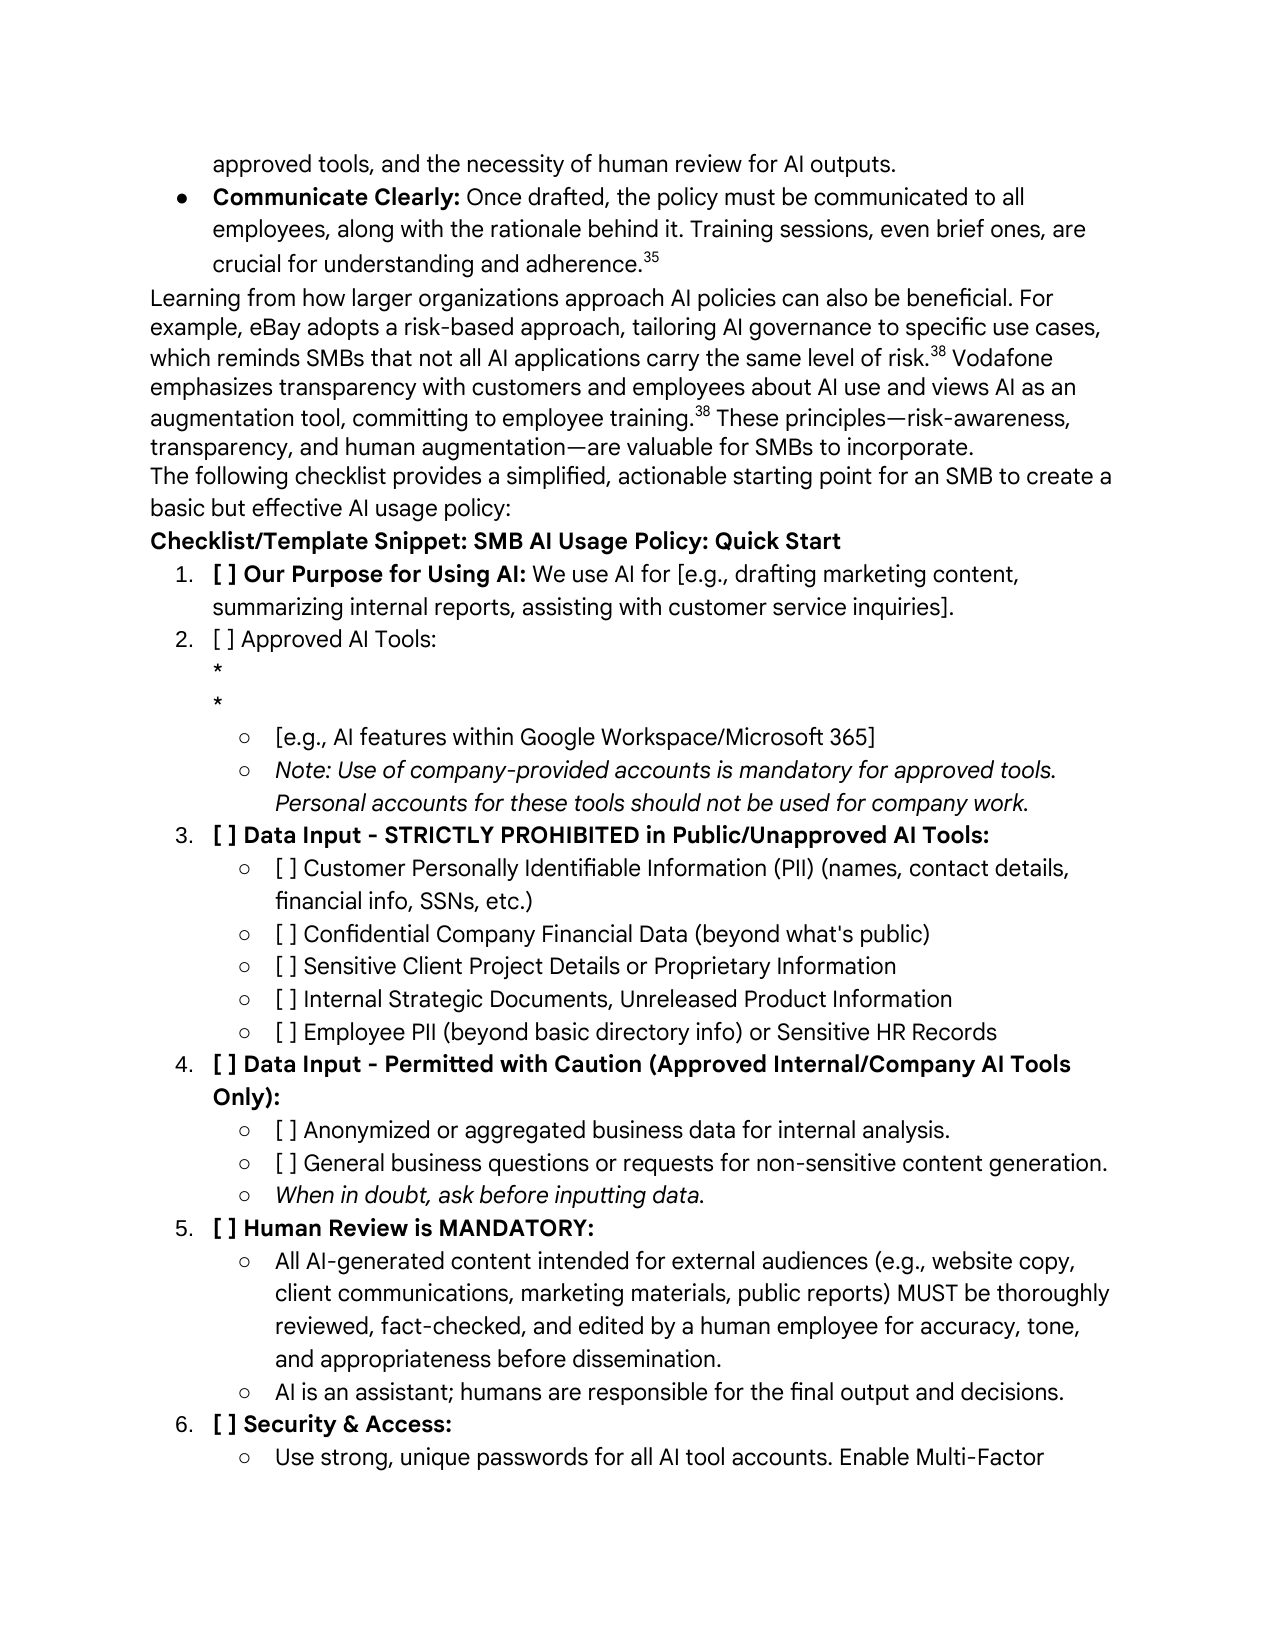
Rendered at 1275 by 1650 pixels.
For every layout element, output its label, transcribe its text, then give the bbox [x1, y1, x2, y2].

list [ ] Data Input - STRICTLY PROHIBITED in Public/Unapproved AI Tools: [175, 822, 1125, 851]
list [ ] Confidential Company Financial Data (beyond what's public) [237, 920, 1125, 949]
text The following checklist provides a simplified, actionable starting point for an SMB to create a basic but effective AI usage policy: [150, 462, 1125, 523]
list [ ] Human Review is MANDATORY: [175, 1214, 1125, 1243]
list [ ] Data Input - Permitted with Caution (Approved Internal/Company AI Tools Only): [175, 1051, 1125, 1112]
list [ ] Security & Access: [175, 1411, 1125, 1439]
list [ ] Sensitive Client Project Details or Proprietary Information [237, 953, 1125, 981]
text Checklist/Template Snippet: SMB AI Usage Policy: Quick Start [150, 527, 1125, 556]
list [ ] Customer Personally Identifiable Information (PII) (names, contact details, financial info, SSNs, etc.) [237, 854, 1125, 916]
list [ ] Employee PII (beyond basic directory info) or Sensitive HR Records [237, 1018, 1125, 1047]
list [ ] Our Purpose for Using AI: We use AI for [e.g., drafting marketing content, summarizing internal reports, assisting with customer service inquiries]. [175, 560, 1125, 622]
list [ ] Internal Strategic Documents, Unreleased Product Information [237, 985, 1125, 1014]
list All AI-generated content intended for external audiences (e.g., website copy, client communications, marketing materials, public reports) MUST be thoroughly reviewed, fact-checked, and edited by a human employee for accuracy, tone, and appropriateness before dissemination. [237, 1247, 1125, 1374]
list Note: Use of company-provided accounts is mandatory for approved tools. Personal accounts for these tools should not be used for company work. [237, 756, 1125, 818]
list [ ] Anonymized or aggregated business data for internal analysis. [237, 1116, 1125, 1145]
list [237, 1443, 1125, 1472]
list [ ] General business questions or requests for non-sensitive content generation. [237, 1149, 1125, 1178]
list When in doubt, ask before inputting data. [237, 1182, 1125, 1210]
list [ ] Approved AI Tools: * * [175, 626, 1125, 720]
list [175, 150, 1125, 179]
list AI is an assistant; humans are responsible for the final output and decisions. [237, 1378, 1125, 1407]
list [e.g., AI features within Google Workspace/Microsoft 365] [237, 724, 1125, 752]
text Learning from how larger organizations approach AI policies can also be beneficial. For example, eBay adopts a risk-based approach, tailoring AI governance to specific use cases, which reminds SMBs that not all AI applications carry the same level of risk.38 Vodafone emphasizes transparency with customers and employees about AI use and views AI as an augmentation tool, committing to employee training.38 These principles—risk-awareness, transparency, and human augmentation—are valuable for SMBs to incorporate. [150, 284, 1125, 462]
list Communicate Clearly: Once drafted, the policy must be communicated to all employees, along with the rationale behind it. Training sessions, even brief ones, are crucial for understanding and adherence.35 [175, 183, 1125, 280]
